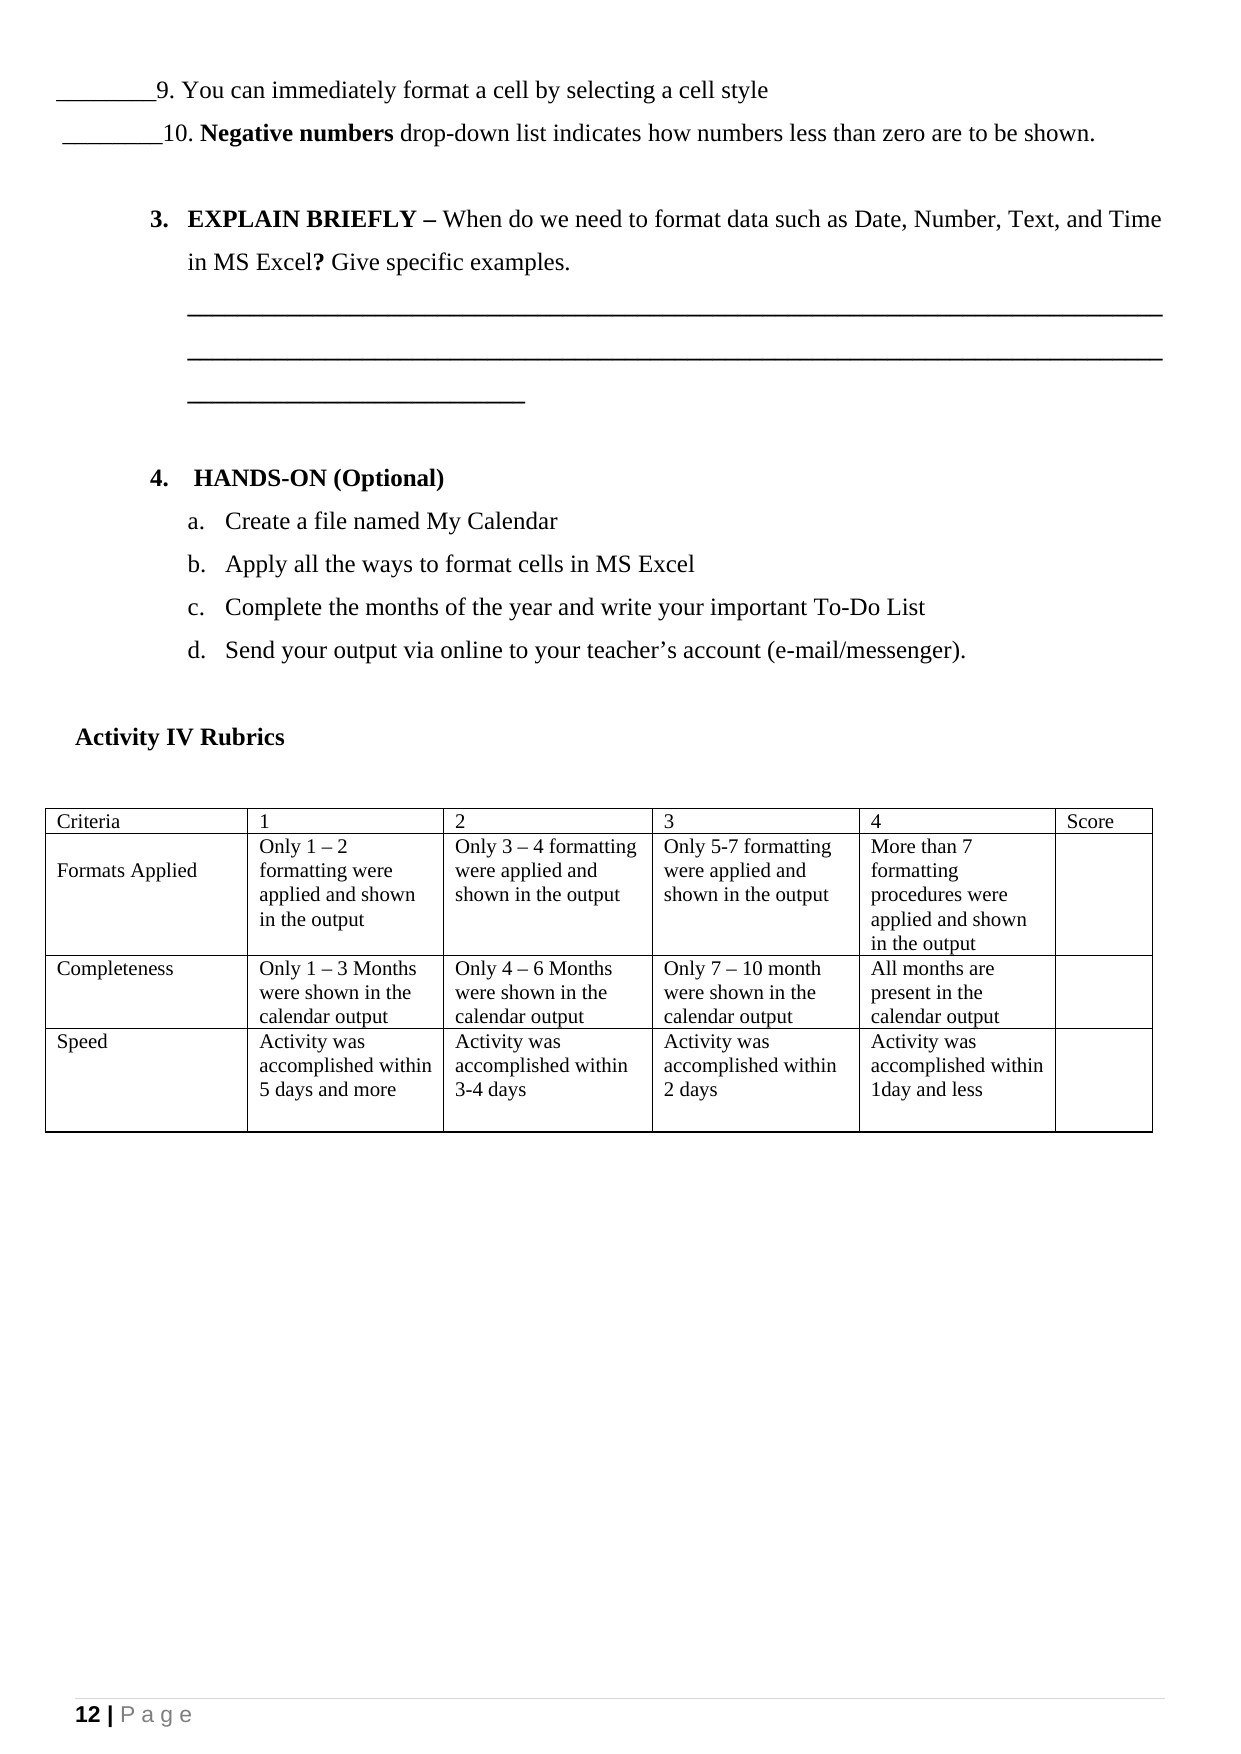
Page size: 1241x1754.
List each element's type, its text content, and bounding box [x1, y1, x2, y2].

list Send your output via online to your teacher’s account (e-mail/messenger). [187, 636, 1165, 664]
table_cell Only 1 – 3 Months were shown in the calendar output [248, 956, 443, 1028]
list Apply all the ways to format cells in MS Excel [187, 549, 1165, 578]
table_cell Activity was accomplished within 3-4 days [444, 1029, 652, 1131]
text Activity IV Rubrics [75, 722, 1165, 751]
table_cell Speed [46, 1029, 247, 1131]
list HANDS-ON (Optional) [150, 463, 1165, 492]
table_cell [1056, 1029, 1152, 1131]
table_cell More than 7 formatting procedures were applied and shown in the output [860, 834, 1055, 954]
table_header 4 [860, 809, 1055, 833]
table_cell Activity was accomplished within 2 days [653, 1029, 859, 1131]
table_header Score [1056, 809, 1152, 833]
table_cell Only 5-7 formatting were applied and shown in the output [653, 834, 859, 954]
table_cell Only 3 – 4 formatting were applied and shown in the output [444, 834, 652, 954]
table_cell Only 1 – 2 formatting were applied and shown in the output [248, 834, 443, 954]
table_cell Activity was accomplished within 5 days and more [248, 1029, 443, 1131]
table_cell [1056, 834, 1152, 954]
list Create a file named My Calendar [187, 506, 1165, 535]
text _______________________________________________________________________________________________________________________________________________________________________________________ [187, 291, 1165, 406]
table_cell Completeness [46, 956, 247, 1028]
table_header 2 [444, 809, 652, 833]
text ________10. Negative numbers drop-down list indicates how numbers less than zero are to be shown. [56, 118, 1165, 147]
table_header Criteria [46, 809, 247, 833]
table_cell All months are present in the calendar output [860, 956, 1055, 1028]
table_header 3 [653, 809, 859, 833]
table_cell [1056, 956, 1152, 1028]
table_header 1 [248, 809, 443, 833]
table_cell Activity was accomplished within 1day and less [860, 1029, 1055, 1131]
table_cell Only 4 – 6 Months were shown in the calendar output [444, 956, 652, 1028]
table_cell Only 7 – 10 month were shown in the calendar output [653, 956, 859, 1028]
table_cell Formats Applied [46, 834, 247, 954]
text ________9. You can immediately format a cell by selecting a cell style [56, 75, 1165, 104]
list EXPLAIN BRIEFLY – When do we need to format data such as Date, Number, Text, and Time in MS Excel? Give specific examples. [150, 204, 1165, 276]
list Complete the months of the year and write your important To-Do List [187, 592, 1165, 621]
